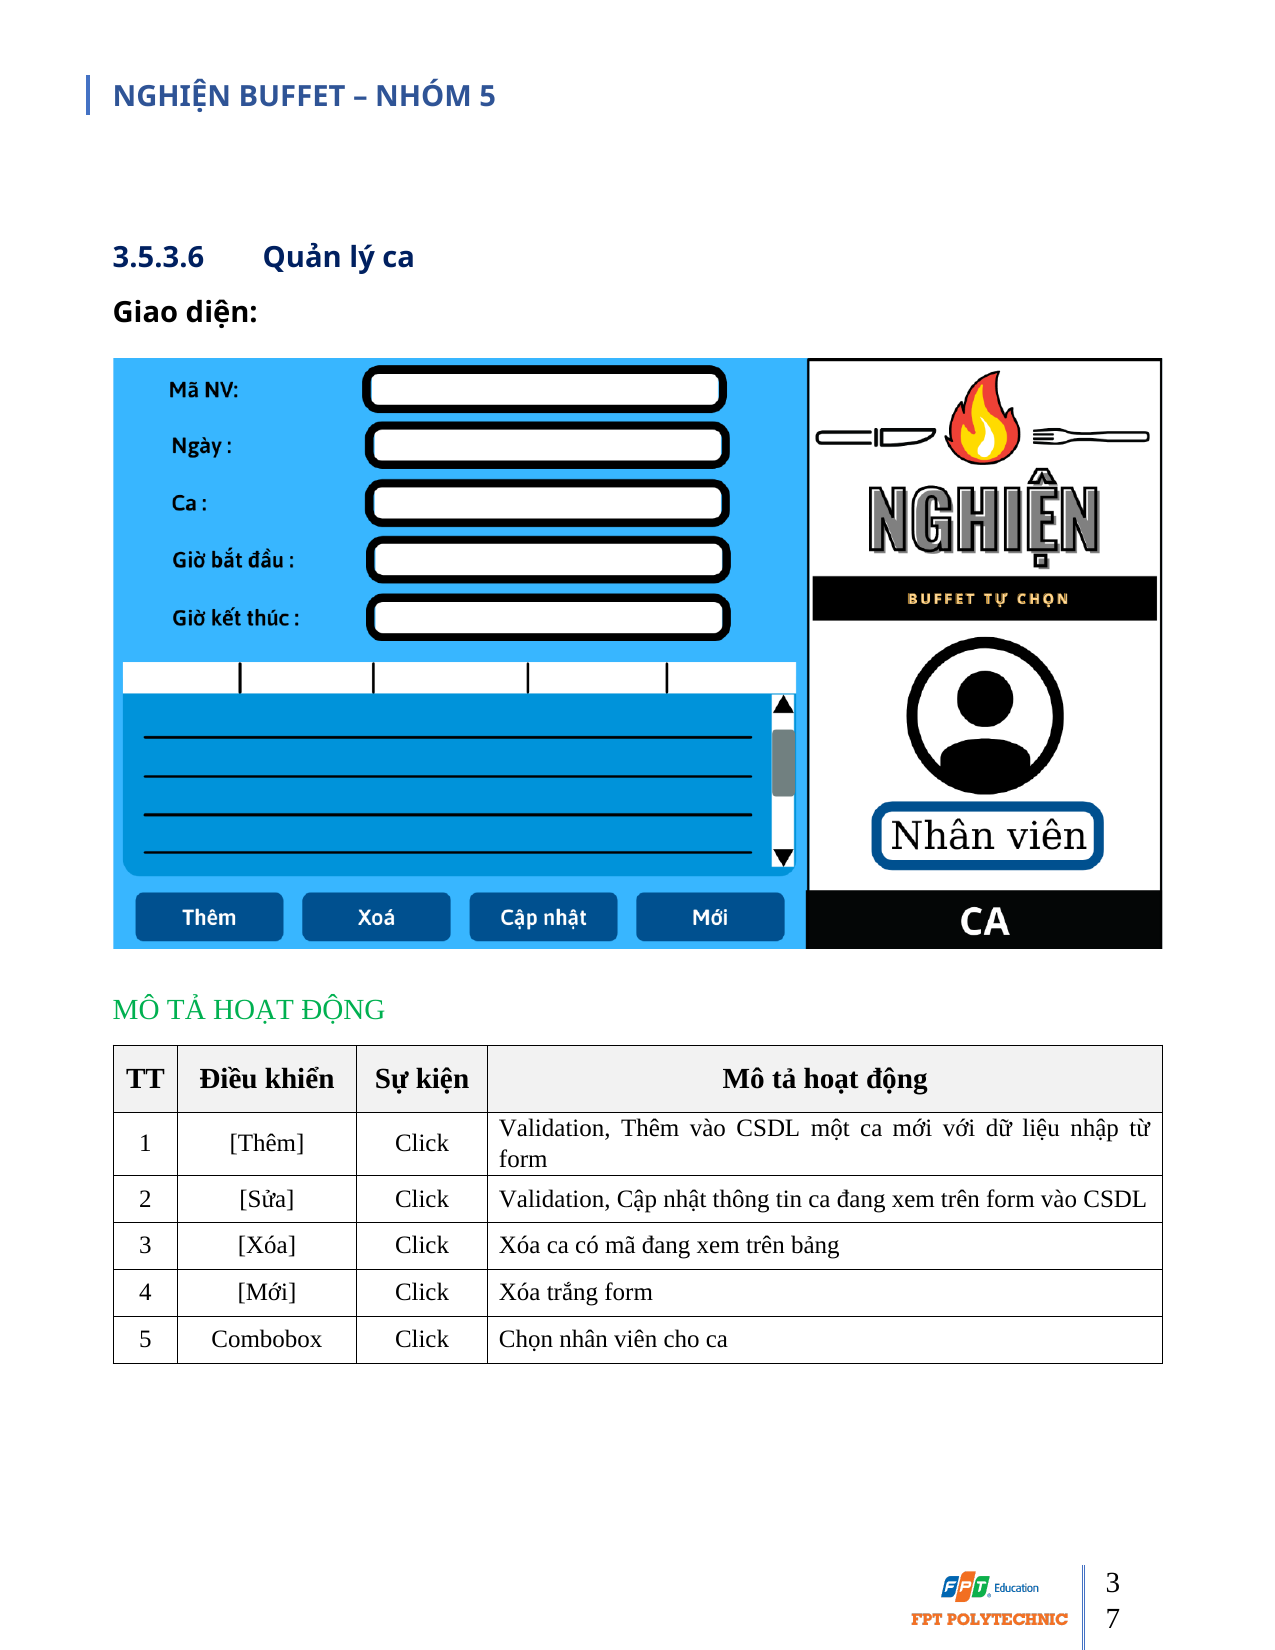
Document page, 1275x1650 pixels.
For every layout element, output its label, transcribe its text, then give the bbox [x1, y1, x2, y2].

table_cell Chọn nhân viên cho ca [488, 1317, 1162, 1362]
table_cell Validation, Cập nhật thông tin ca đang xem trên form vào CSDL [488, 1176, 1162, 1222]
table_cell 2 [114, 1176, 177, 1222]
table_header Sự kiện [357, 1046, 487, 1112]
table_cell [Xóa] [178, 1223, 356, 1269]
table_cell Click [357, 1270, 487, 1316]
table_header TT [114, 1046, 177, 1112]
table_cell Click [357, 1317, 487, 1362]
table_cell 4 [114, 1270, 177, 1316]
table_cell Validation, Thêm vào CSDL một ca mới với dữ liệu nhập từ form [488, 1113, 1162, 1175]
table_cell [Mới] [178, 1270, 356, 1316]
table_cell [Thêm] [178, 1113, 356, 1175]
table_header Mô tả hoạt động [488, 1046, 1162, 1112]
table_cell 5 [114, 1317, 177, 1362]
table_header Điều khiển [178, 1046, 356, 1112]
table_cell 1 [114, 1113, 177, 1175]
text Giao diện: [112, 291, 1162, 331]
table_cell Xóa ca có mã đang xem trên bảng [488, 1223, 1162, 1269]
picture [906, 1566, 1073, 1630]
table_cell Combobox [178, 1317, 356, 1362]
table_cell [Sửa] [178, 1176, 356, 1222]
picture [113, 358, 1163, 949]
table_cell Xóa trắng form [488, 1270, 1162, 1316]
table_cell Click [357, 1223, 487, 1269]
table_cell 3 [114, 1223, 177, 1269]
subtitle Quản lý ca [112, 236, 1162, 276]
table_cell Click [357, 1113, 487, 1175]
table_cell Click [357, 1176, 487, 1222]
